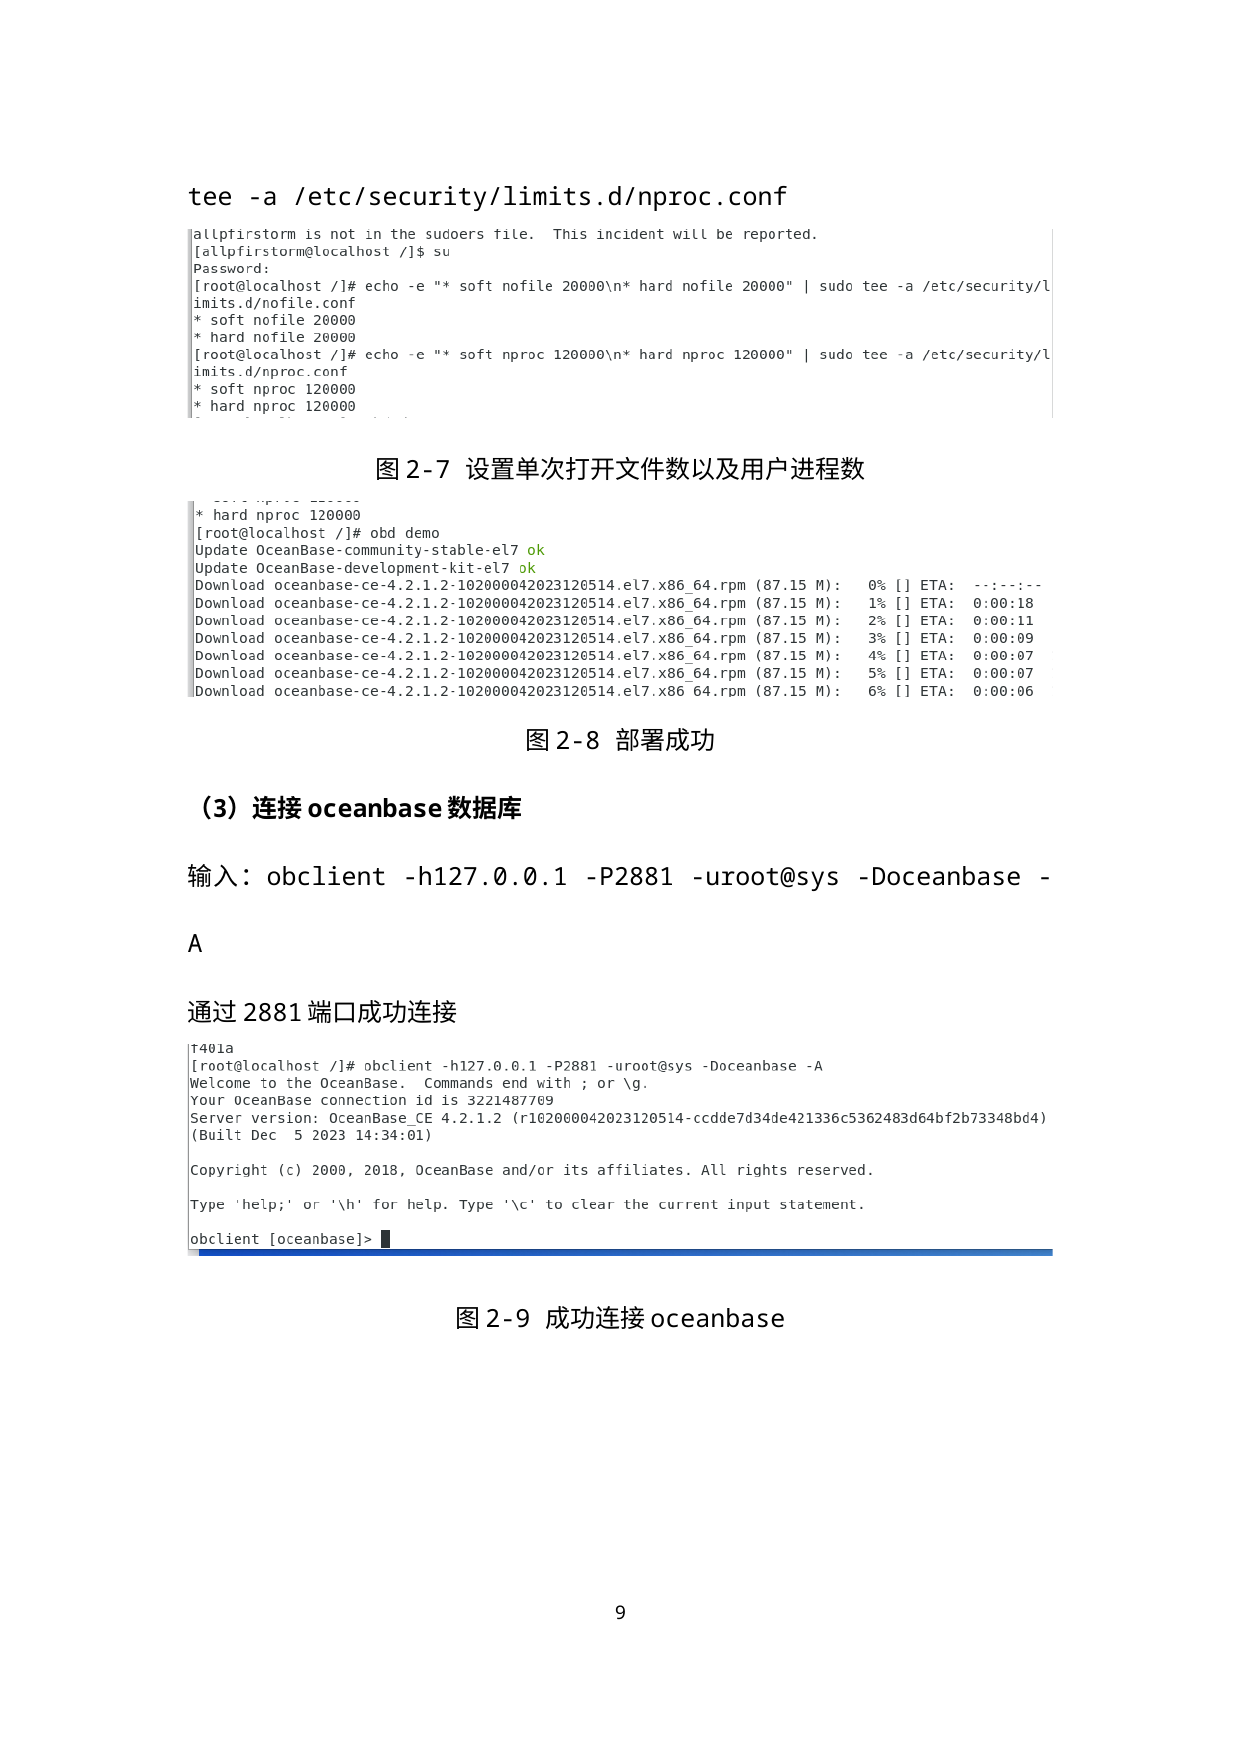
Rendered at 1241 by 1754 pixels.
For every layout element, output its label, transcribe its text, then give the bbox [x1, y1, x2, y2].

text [187, 162, 1053, 229]
subtitle （3）连接oceanbase数据库 [187, 773, 1053, 841]
picture [187, 501, 1053, 697]
picture [187, 1044, 1053, 1256]
text 图2-9 成功连接oceanbase [187, 1282, 1053, 1350]
text 通过2881端口成功连接 [187, 977, 1053, 1044]
picture [187, 229, 1053, 418]
text 图2-7 设置单次打开文件数以及用户进程数 [187, 433, 1053, 501]
text 输入：obclient -h127.0.0.1 -P2881 -uroot@sys -Doceanbase -A [187, 841, 1053, 977]
text 图2-8 部署成功 [187, 705, 1053, 773]
